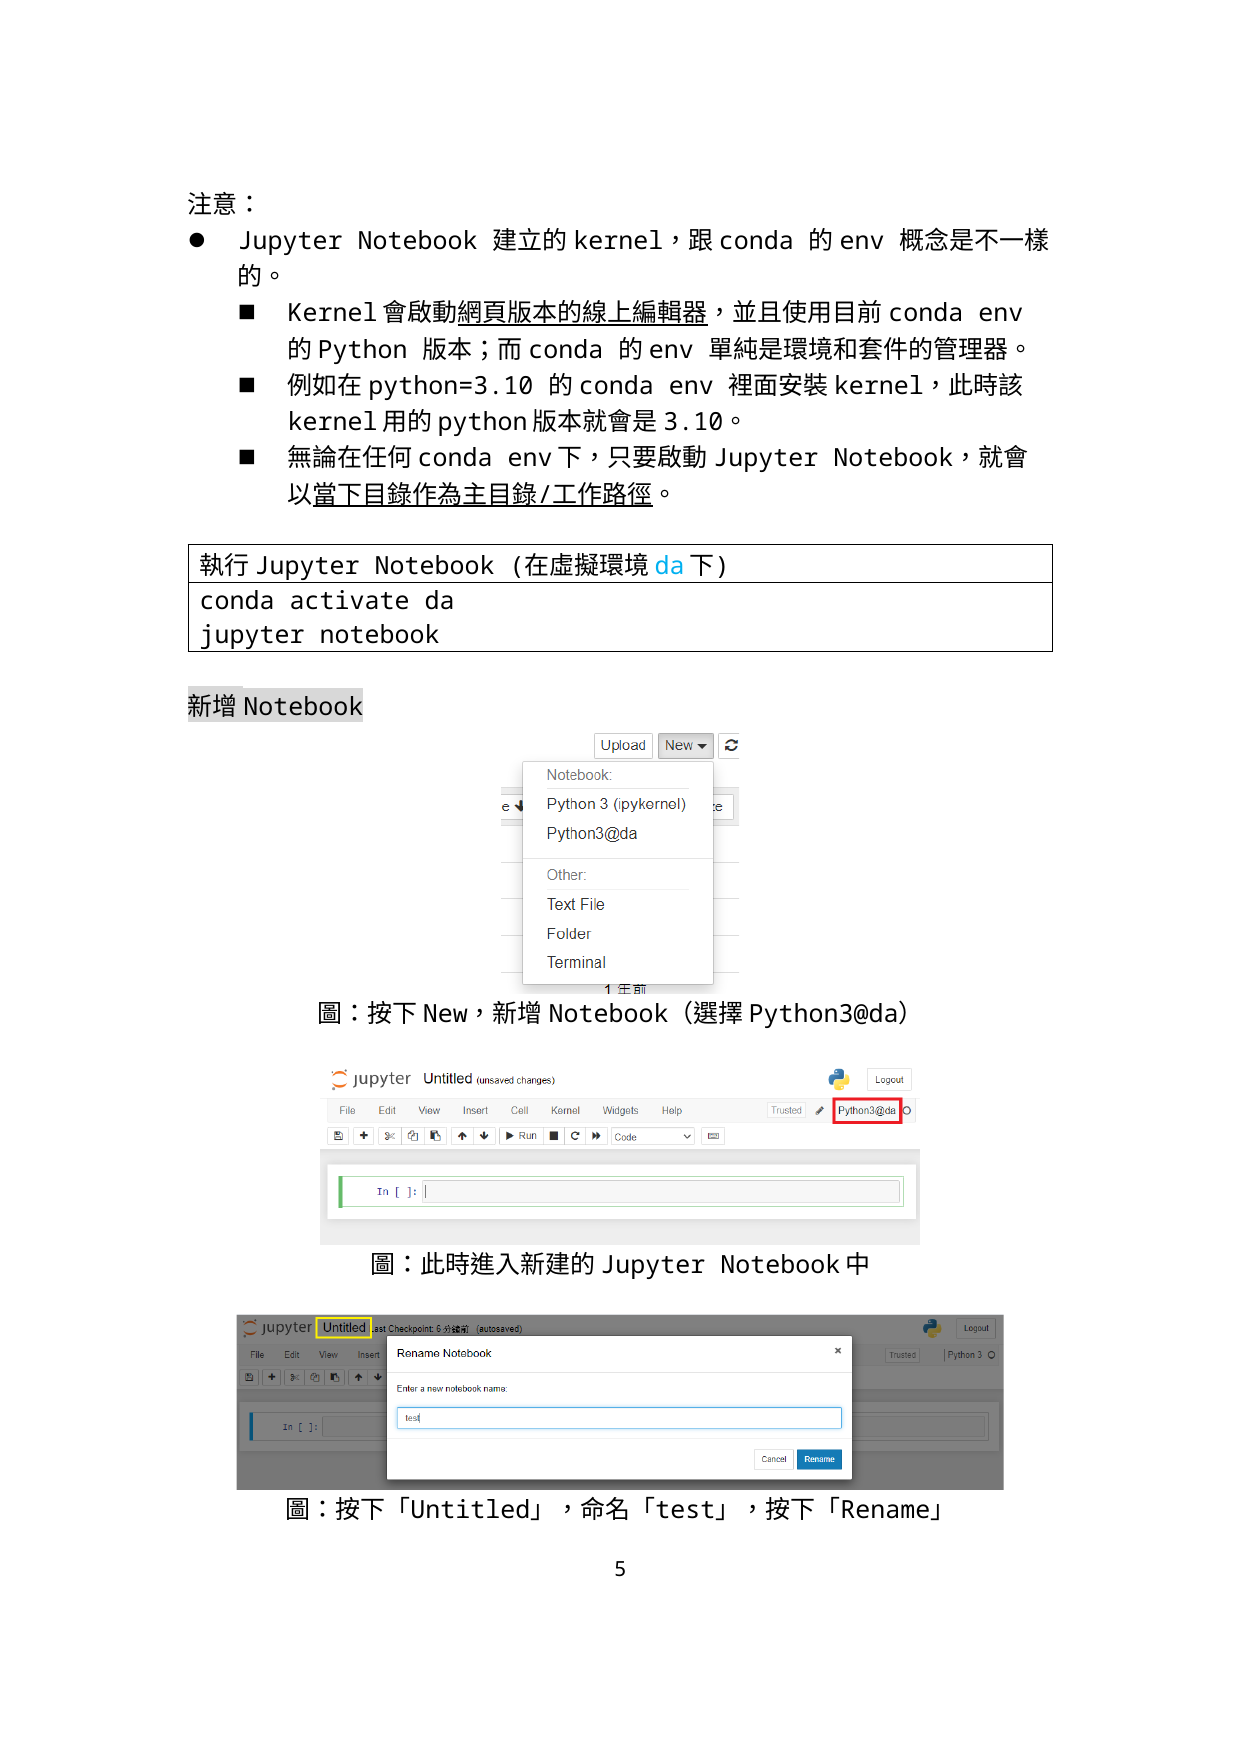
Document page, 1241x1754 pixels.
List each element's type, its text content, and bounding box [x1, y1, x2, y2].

list Jupyter Notebook 建立的 kernel，跟 conda 的 env 概念是不一樣的。 [187, 220, 1053, 293]
text 圖：此時進入新建的Jupyter Notebook中 [187, 1244, 1053, 1281]
table_header 執行Jupyter Notebook (在虛擬環境da下) [189, 545, 1052, 582]
picture [501, 722, 740, 994]
list 例如在 python=3.10 的 conda env 裡面安裝kernel，此時該kernel用的python版本就會是 3.10。 [237, 365, 1053, 438]
text 圖：按下「Untitled」，命名「test」，按下「Rename」 [187, 1489, 1053, 1526]
list 無論在任何conda env下，只要啟動 Jupyter Notebook，就會以當下目錄作為主目錄/工作路徑。 [237, 438, 1053, 510]
text 新增 Notebook [243, 686, 1053, 722]
text 圖：按下 New，新增 Notebook（選擇Python3@da） [187, 994, 1053, 1030]
table_cell conda activate da jupyter notebook [189, 583, 1052, 651]
picture [320, 1064, 920, 1245]
picture [236, 1314, 1004, 1490]
list Kernel會啟動網頁版本的線上編輯器，並且使用目前 conda env 的Python 版本；而 conda 的 env 單純是環境和套件的管理器。 [237, 293, 1053, 365]
text 注意： [187, 184, 1053, 220]
